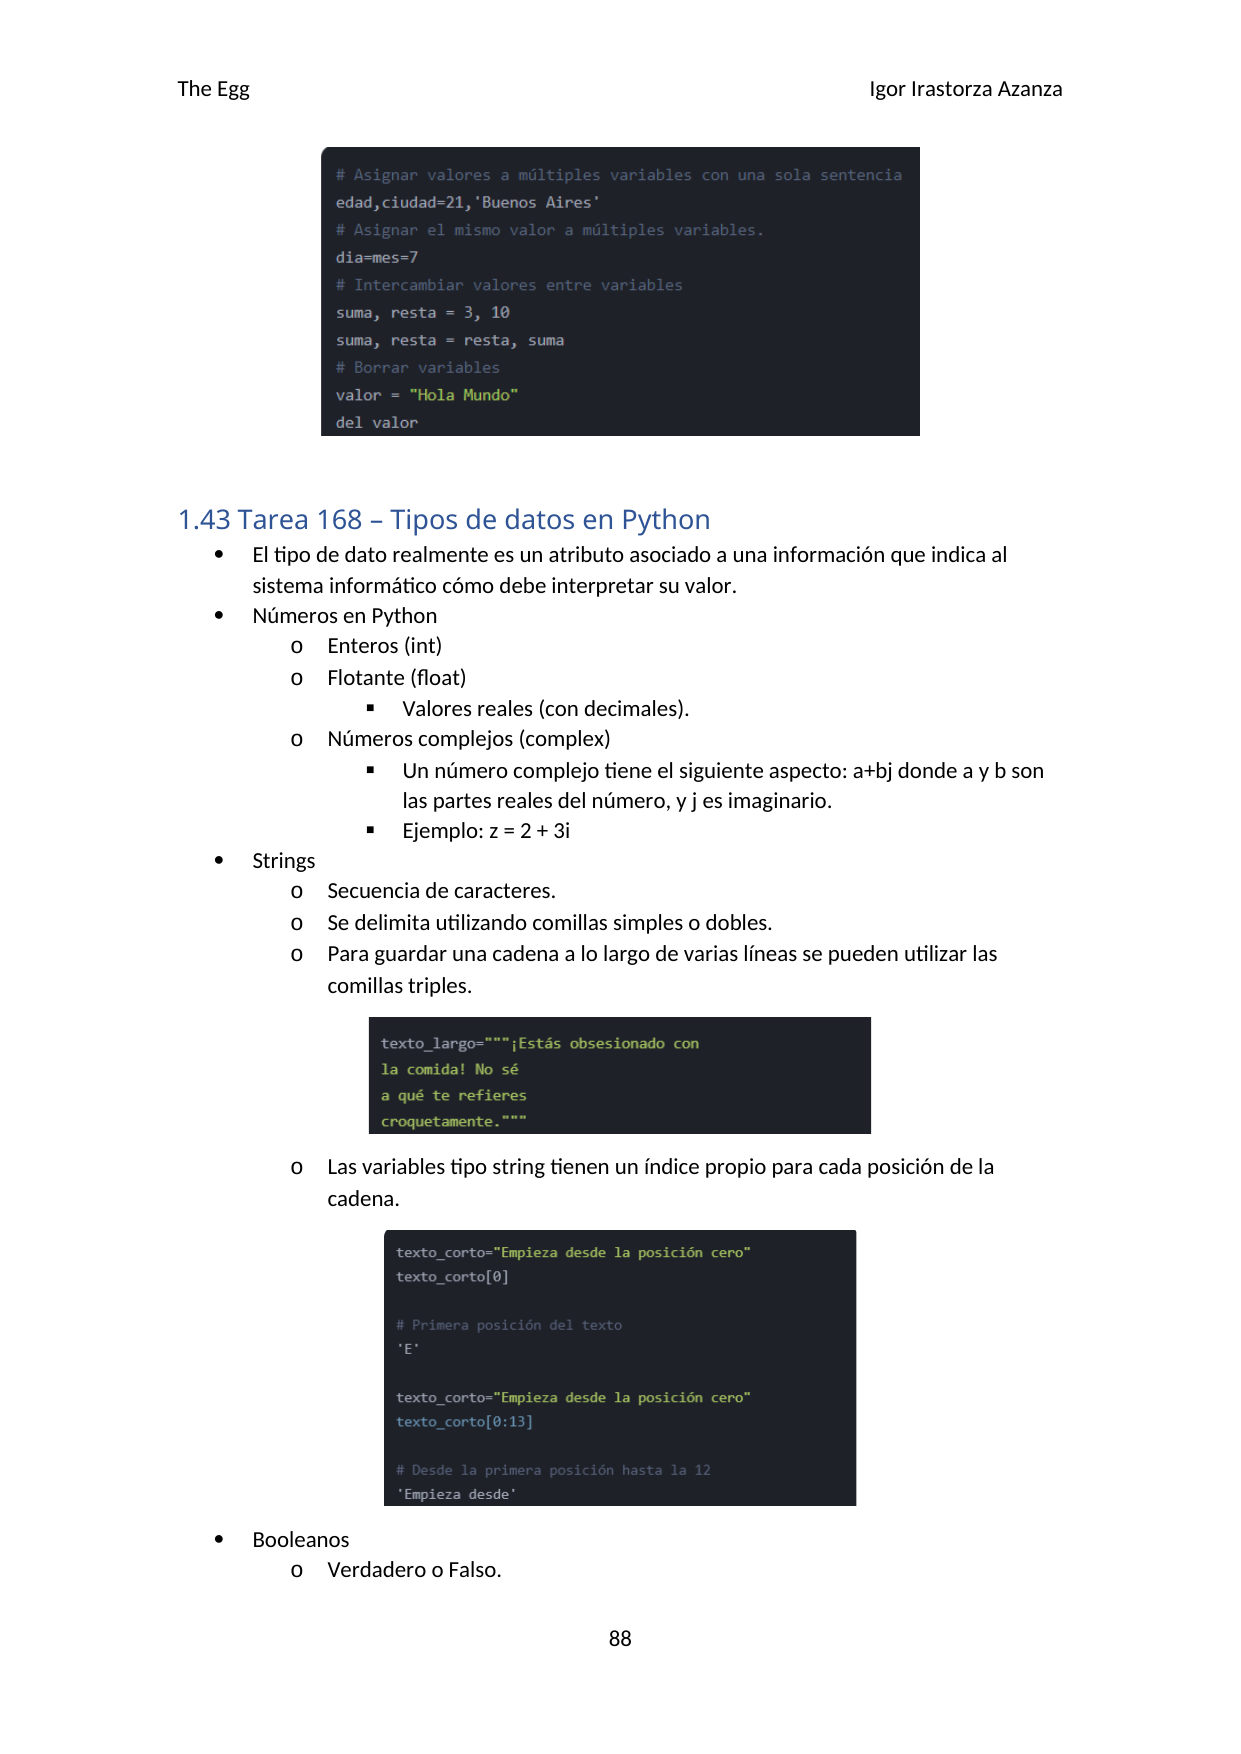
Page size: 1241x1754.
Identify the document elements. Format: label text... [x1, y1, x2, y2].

list Strings [215, 846, 1063, 874]
list Las variables tipo string tienen un índice propio para cada posición de la cadena. [290, 1152, 1063, 1212]
list Flotante (float) [290, 663, 1063, 692]
list Para guardar una cadena a lo largo de varias líneas se pueden utilizar las comillas triples. [290, 939, 1063, 999]
picture [320, 147, 920, 436]
picture [383, 1230, 857, 1506]
list Verdadero o Falso. [290, 1555, 1063, 1584]
list Enteros (int) [290, 631, 1063, 660]
list Números complejos (complex) [290, 724, 1063, 753]
list Números en Python [215, 601, 1063, 629]
list Ejemplo: z = 2 + 3i [365, 816, 1063, 844]
list Valores reales (con decimales). [365, 694, 1063, 722]
list Un número complejo tiene el siguiente aspecto: a+bj donde a y b son las partes reales del número, y j es imaginario. [365, 756, 1063, 814]
picture [368, 1017, 872, 1134]
list Booleanos [215, 1525, 1063, 1553]
list El tipo de dato realmente es un atributo asociado a una información que indica al sistema informático cómo debe interpretar su valor. [215, 541, 1063, 599]
list Se delimita utilizando comillas simples o dobles. [290, 908, 1063, 937]
subtitle Tarea 168 – Tipos de datos en Python [177, 501, 1063, 538]
list Secuencia de caracteres. [290, 877, 1063, 906]
